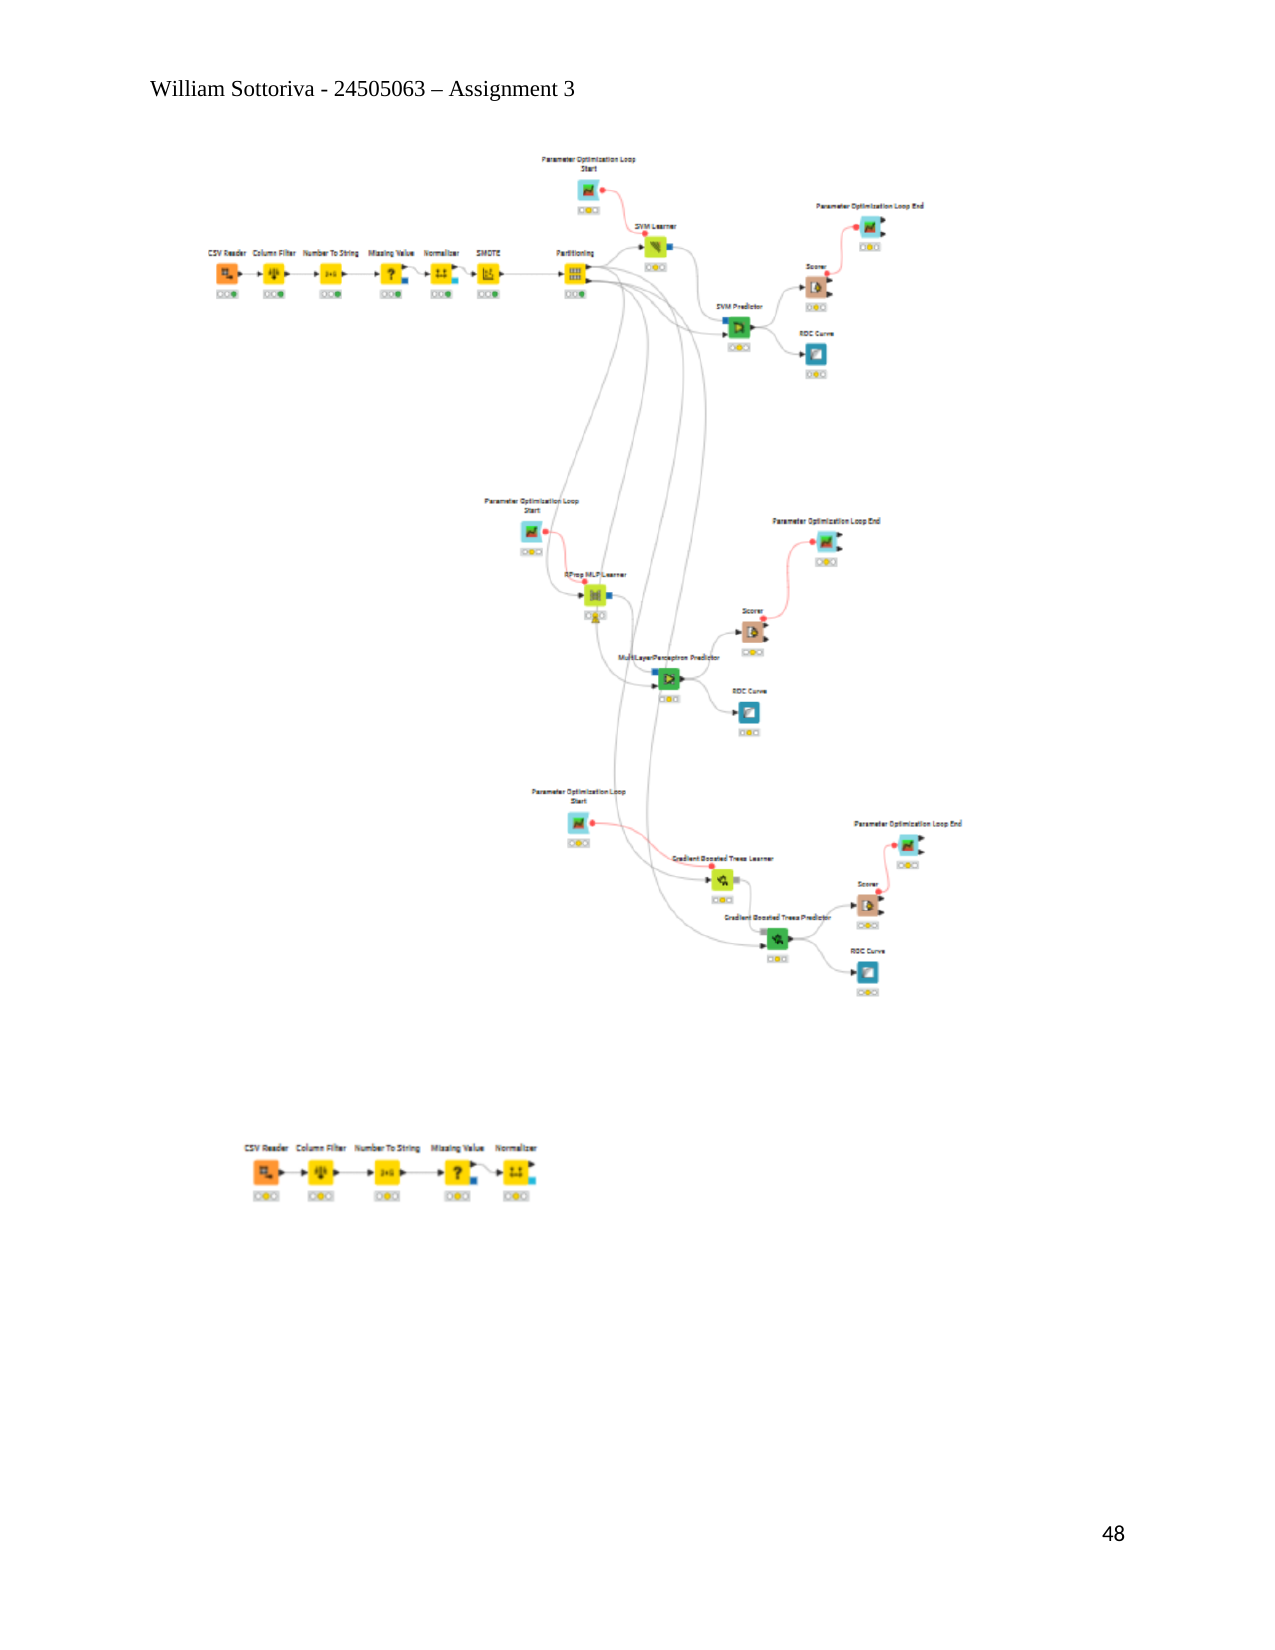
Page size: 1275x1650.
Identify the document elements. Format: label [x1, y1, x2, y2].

picture [150, 150, 1125, 1044]
picture [150, 1062, 648, 1231]
